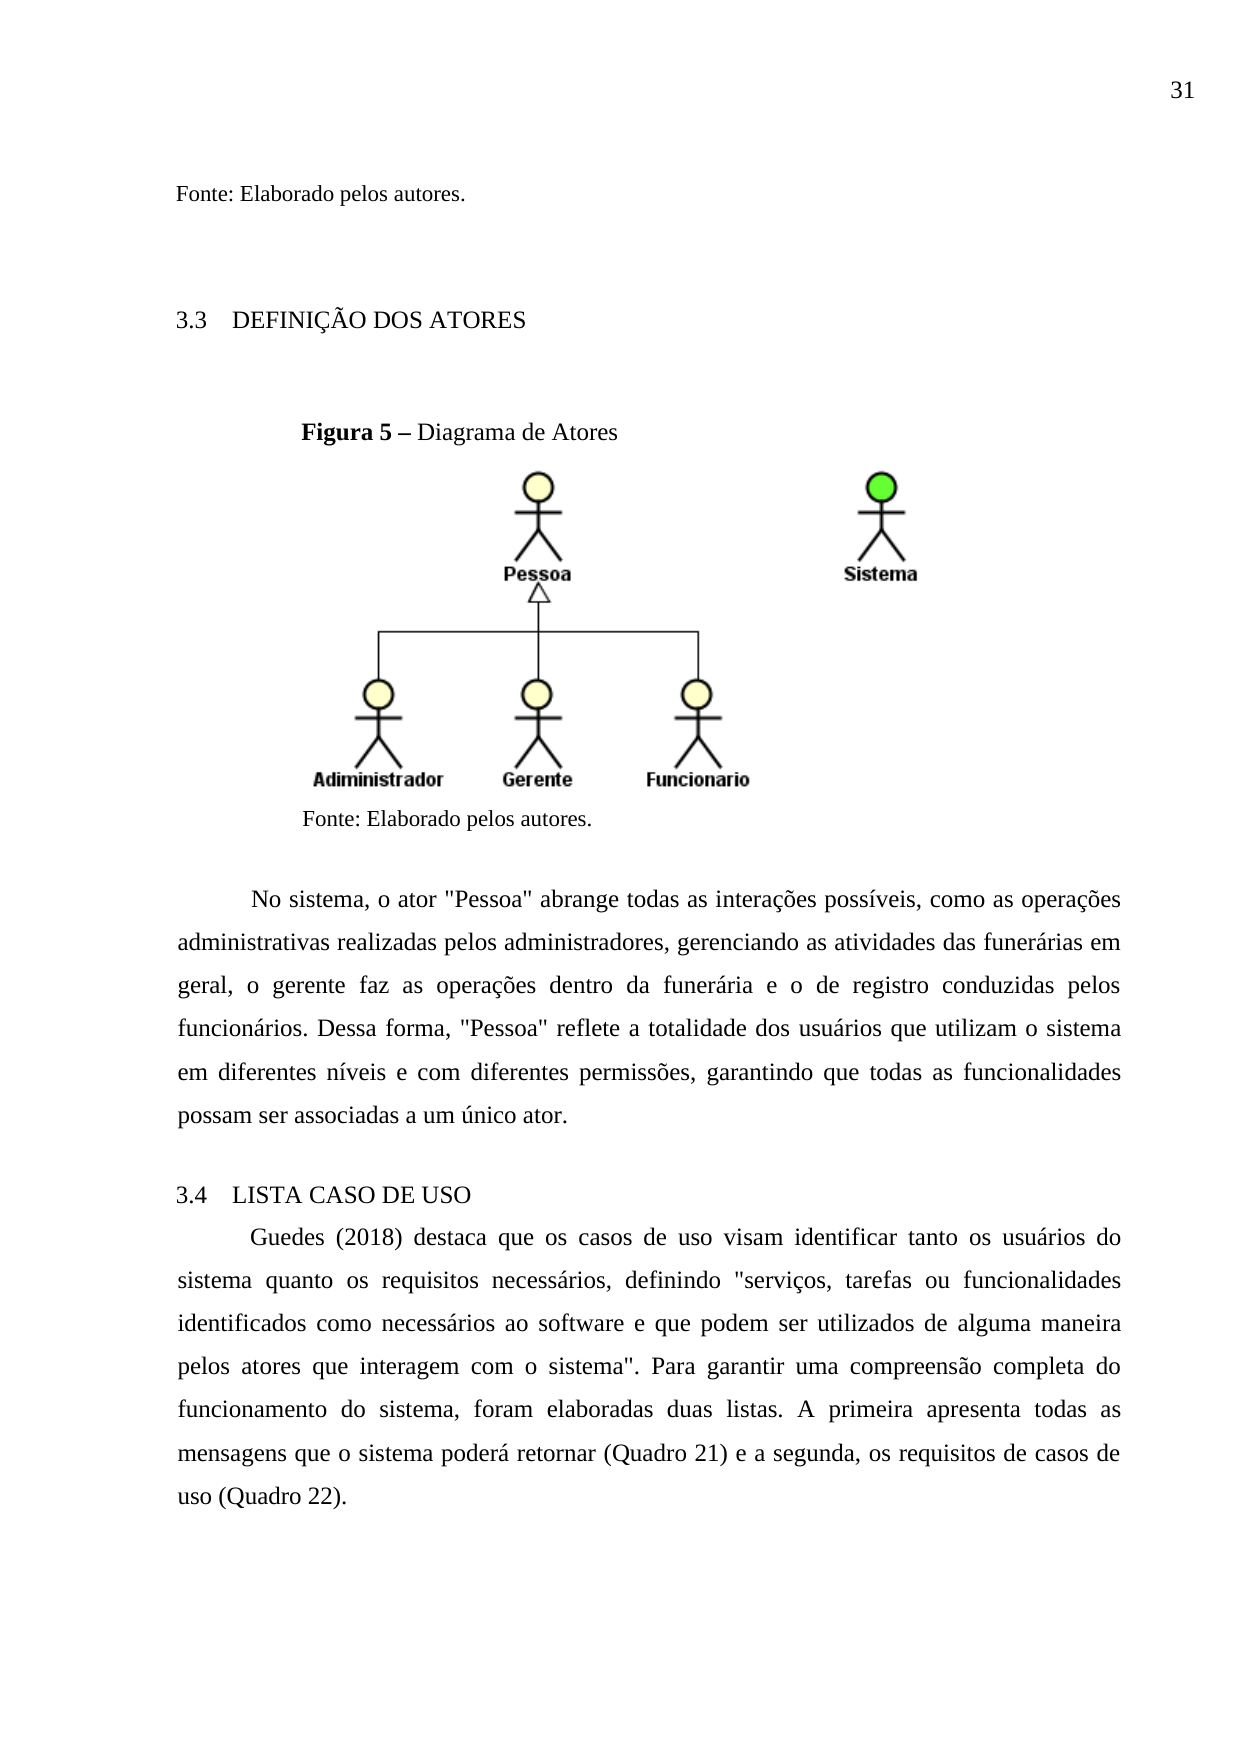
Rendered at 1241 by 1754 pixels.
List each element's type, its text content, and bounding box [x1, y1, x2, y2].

text Fonte: Elaborado pelos autores. [176, 179, 1117, 206]
text Fonte: Elaborado pelos autores. [177, 805, 1122, 832]
text 3.3 DEFINIÇÃO DOS ATORES [176, 305, 1117, 333]
text Figura 5 – Diagrama de Atores [251, 417, 1117, 446]
text No sistema, o ator "Pessoa" abrange todas as interações possíveis, como as operações administrativas realizadas pelos administradores, gerenciando as atividades das funerárias em geral, o gerente faz as operações dentro da funerária e o de registro conduzidas pelos funcionários. Dessa forma, "Pessoa" reflete a totalidade dos usuários que utilizam o sistema em diferentes níveis e com diferentes permissões, garantindo que todas as funcionalidades possam ser associadas a um único ator. [177, 884, 1122, 1128]
text 3.4 LISTA CASO DE USO [176, 1180, 1117, 1209]
picture [306, 454, 950, 807]
text Guedes (2018) destaca que os casos de uso visam identificar tanto os usuários do sistema quanto os requisitos necessários, definindo "serviços, tarefas ou funcionalidades identificados como necessários ao software e que podem ser utilizados de alguma maneira pelos atores que interagem com o sistema". Para garantir uma compreensão completa do funcionamento do sistema, foram elaboradas duas listas. A primeira apresenta todas as mensagens que o sistema poderá retornar (Quadro 21) e a segunda, os requisitos de casos de uso (Quadro 22). [177, 1222, 1122, 1509]
